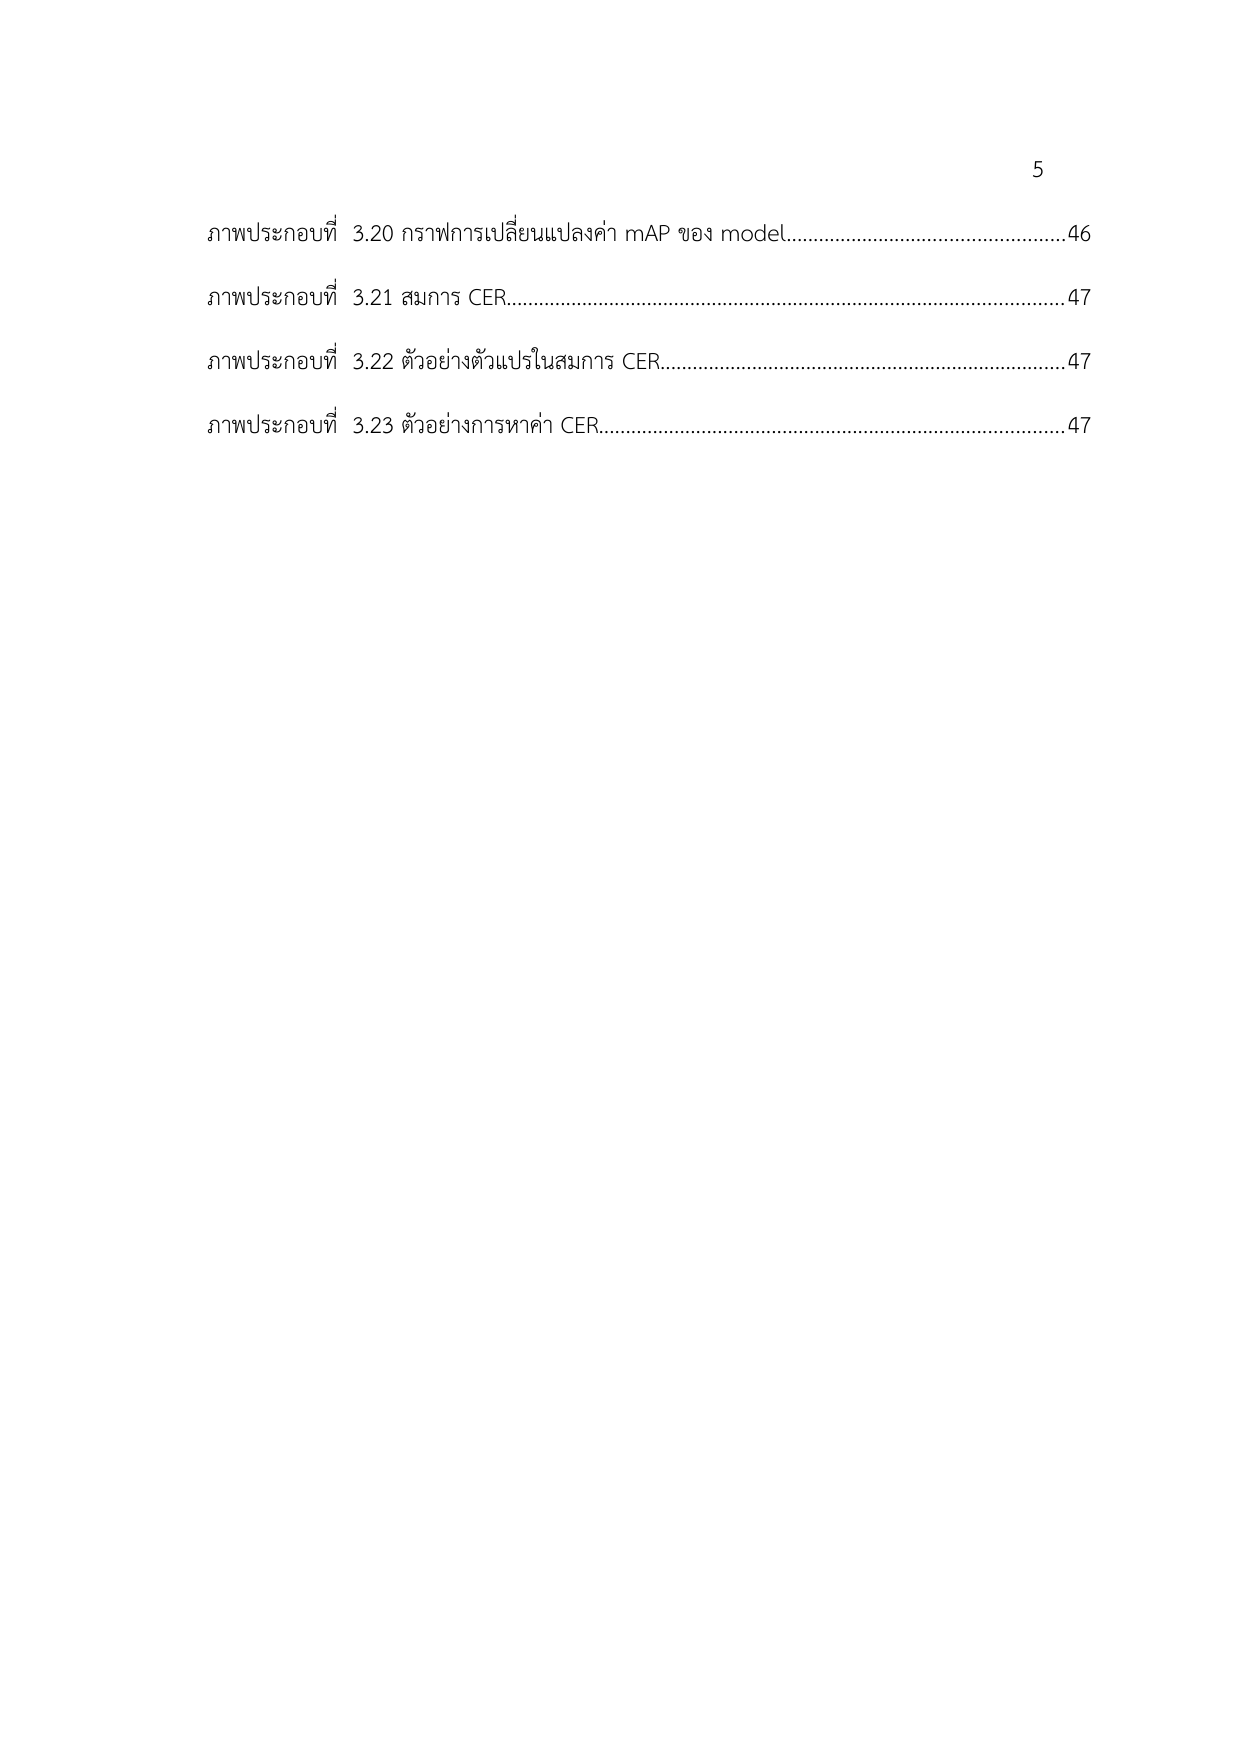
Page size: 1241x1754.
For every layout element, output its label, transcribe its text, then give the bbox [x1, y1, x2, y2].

text ภาพประกอบที่ 3.21 สมการ CER 47 [207, 276, 1092, 314]
text ภาพประกอบที่ 3.22 ตัวอย่างตัวแปรในสมการ CER 47 [207, 340, 1092, 378]
text ภาพประกอบที่ 3.20 กราฟการเปลี่ยนแปลงค่า mAP ของ model 46 [207, 212, 1092, 249]
text ภาพประกอบที่ 3.23 ตัวอย่างการหาค่า CER 47 [207, 404, 1092, 442]
